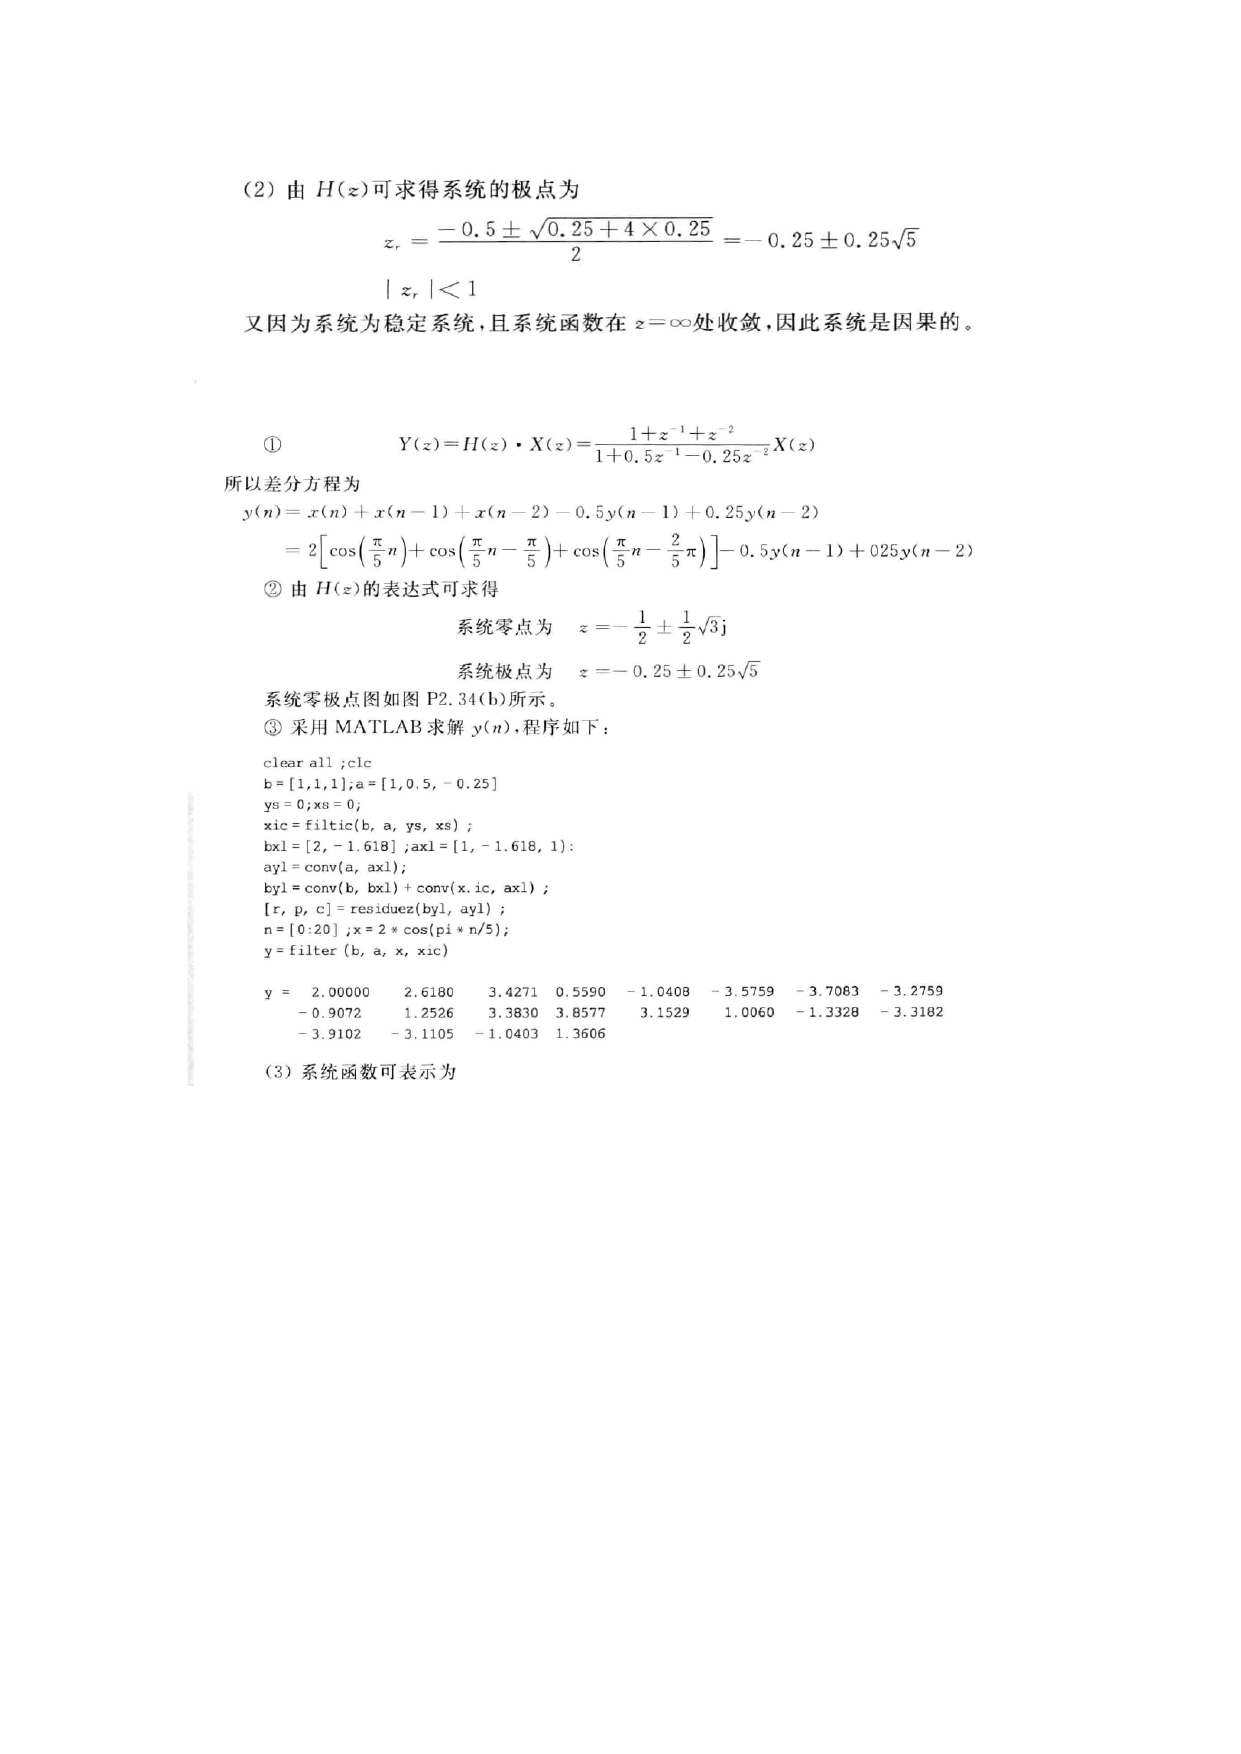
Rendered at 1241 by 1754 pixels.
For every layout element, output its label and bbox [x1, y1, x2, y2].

picture [187, 162, 1053, 408]
picture [187, 422, 1053, 1086]
